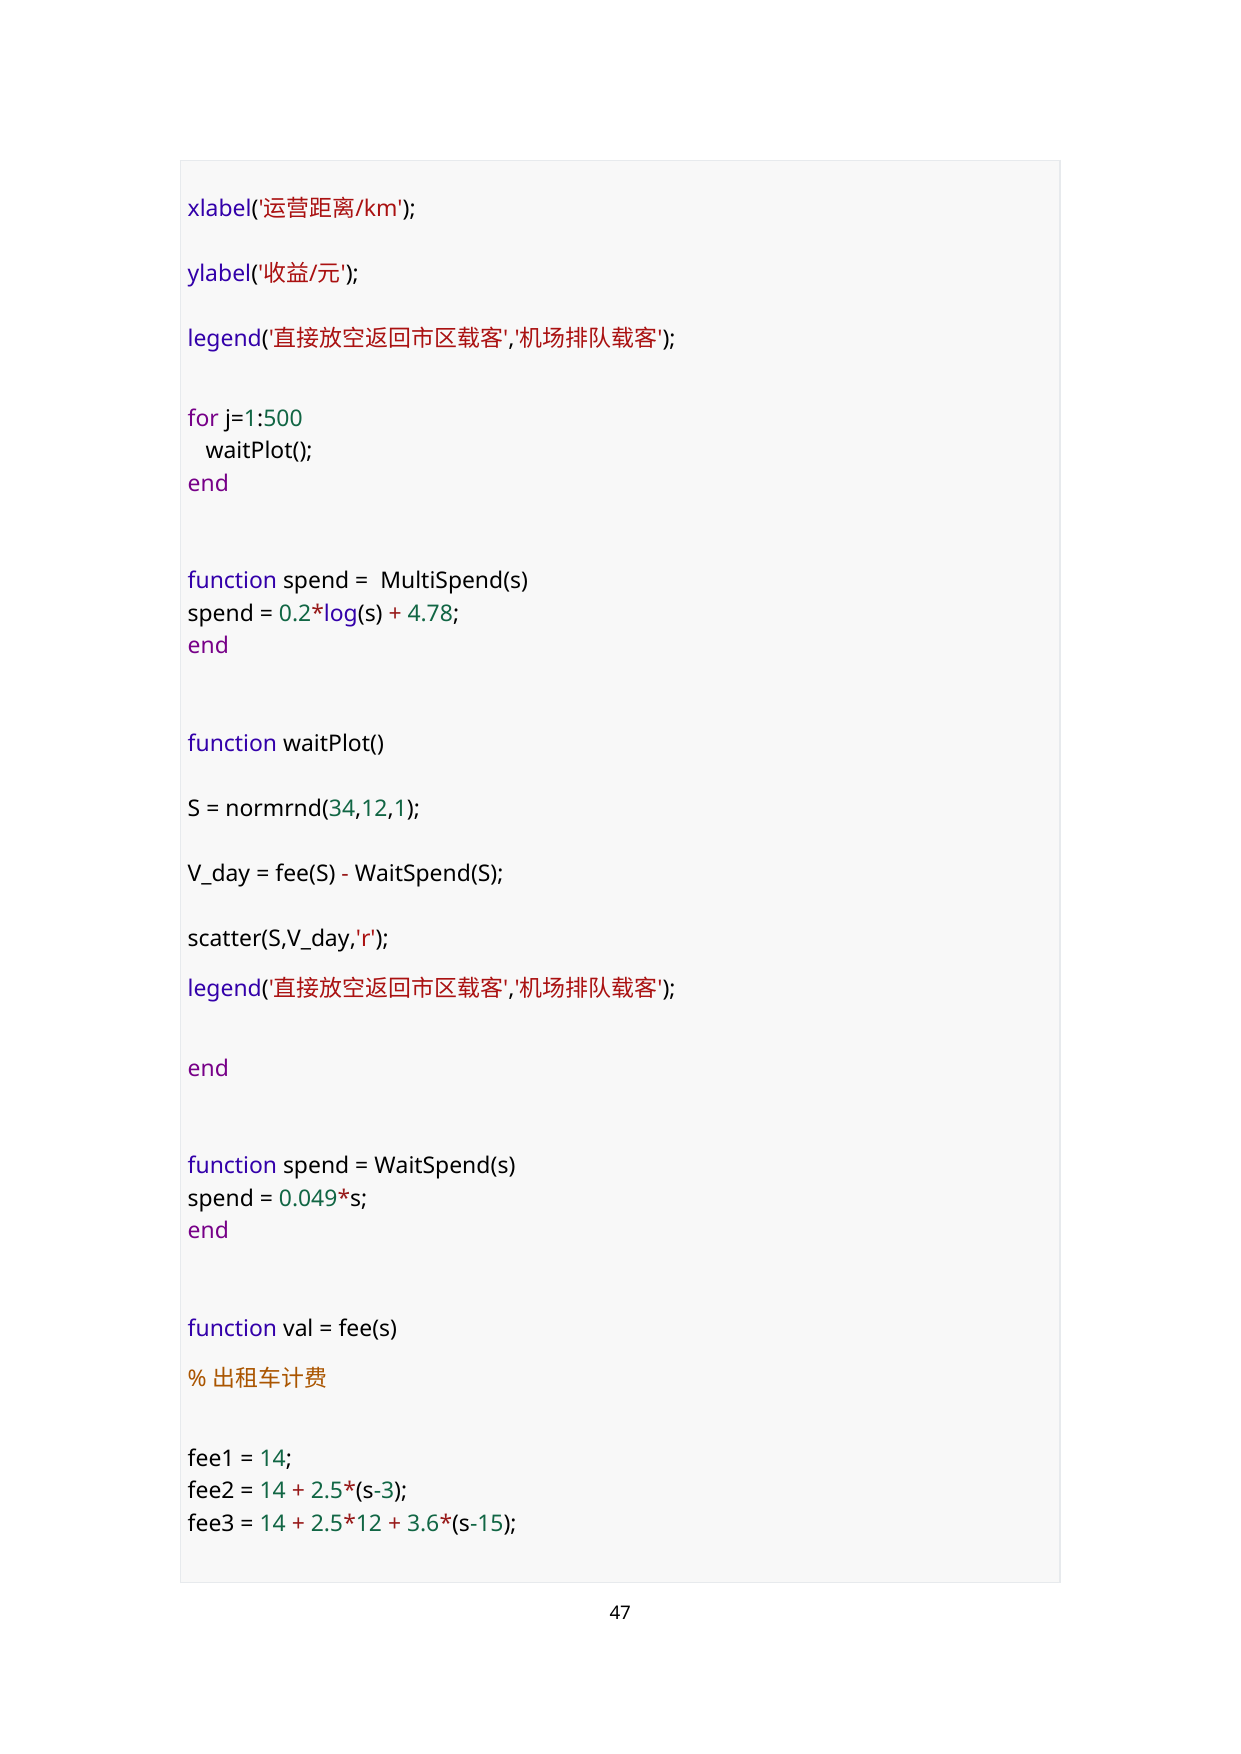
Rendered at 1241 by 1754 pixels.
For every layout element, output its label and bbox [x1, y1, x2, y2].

text [181, 161, 1059, 1582]
